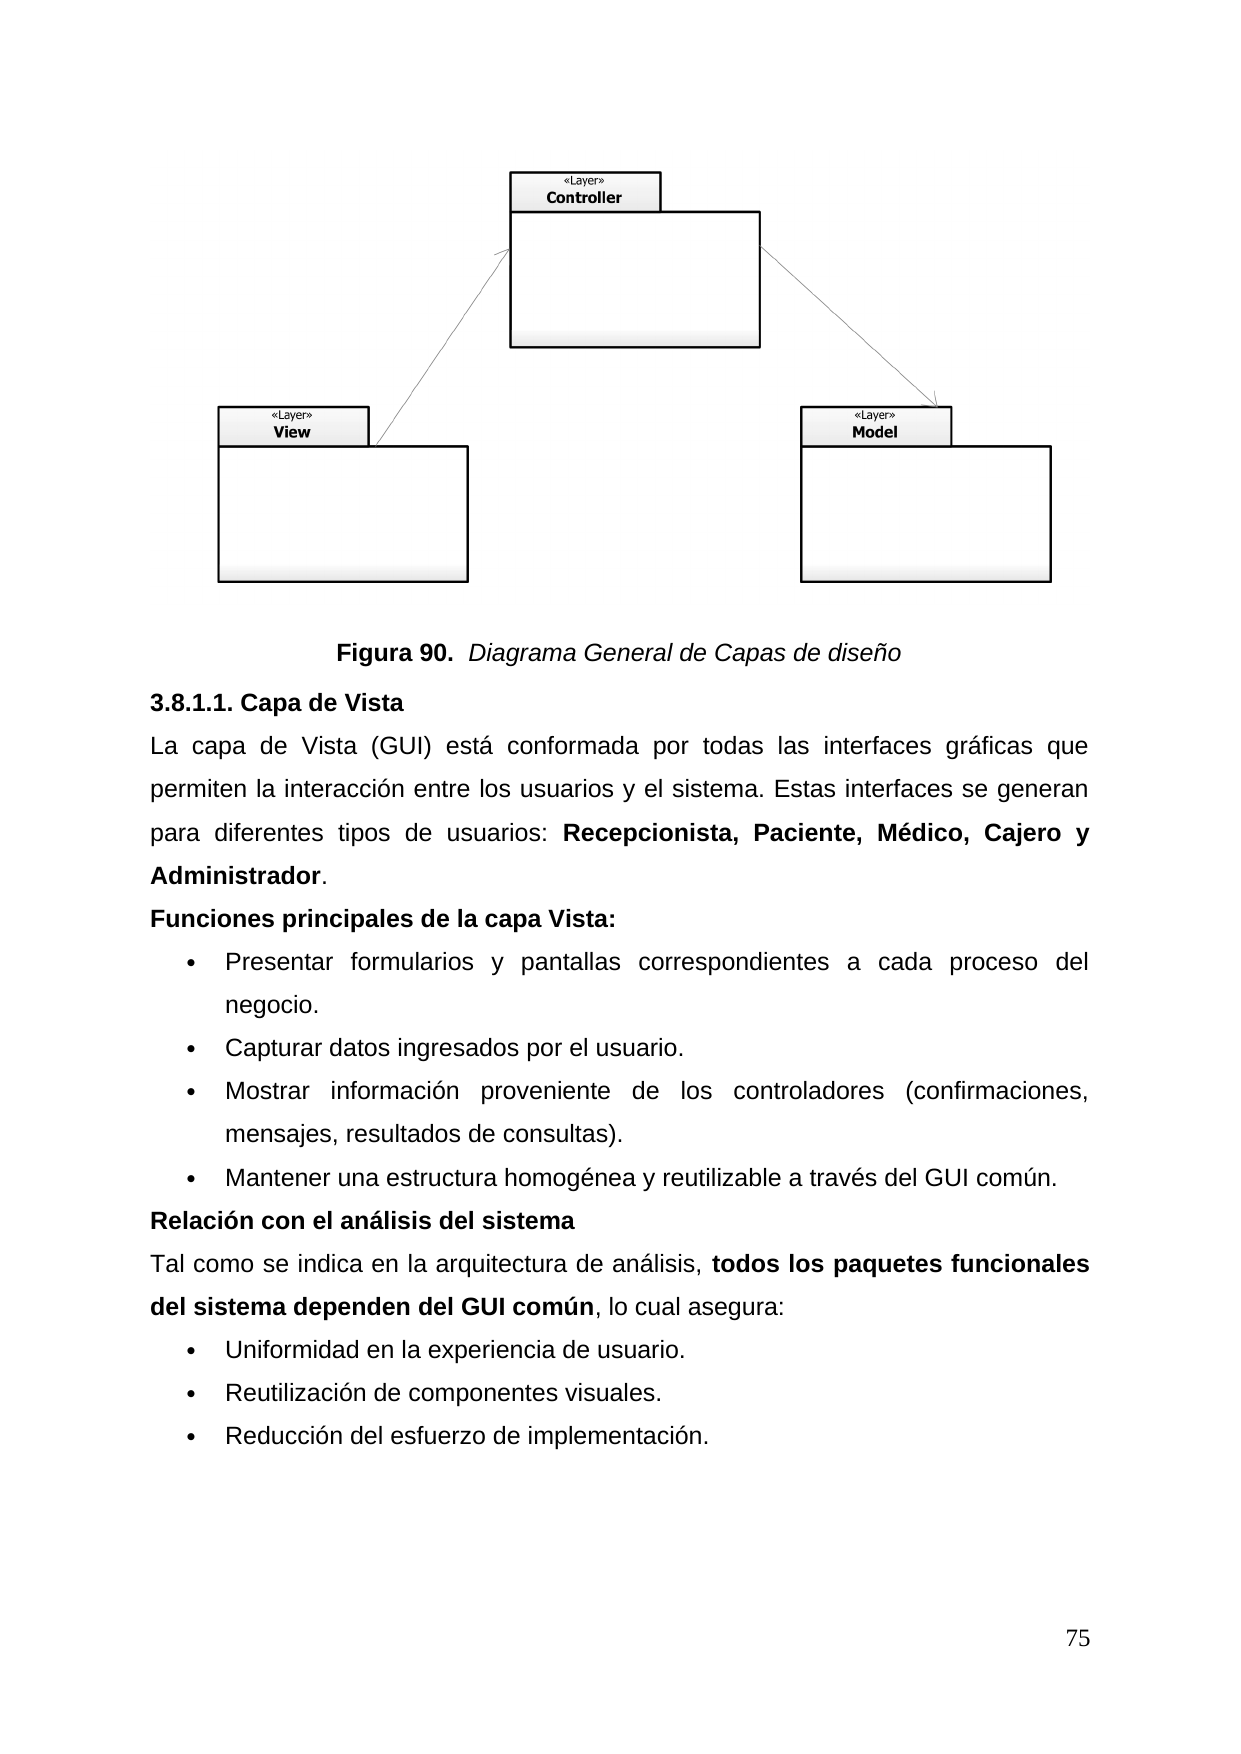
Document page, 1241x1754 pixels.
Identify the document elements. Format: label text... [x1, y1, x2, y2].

picture [150, 150, 1091, 605]
list Reutilización de componentes visuales. [187, 1378, 1090, 1407]
text Tal como se indica en la arquitectura de análisis, todos los paquetes funcionales del sistema dependen del GUI común, lo cual asegura: [150, 1249, 1090, 1321]
text Relación con el análisis del sistema [150, 1206, 1090, 1234]
list Mantener una estructura homogénea y reutilizable a través del GUI común. [187, 1162, 1090, 1191]
list Uniformidad en la experiencia de usuario. [187, 1335, 1090, 1364]
list Mostrar información proveniente de los controladores (confirmaciones, mensajes, resultados de consultas). [187, 1076, 1090, 1148]
list Reducción del esfuerzo de implementación. [187, 1421, 1090, 1450]
list Capturar datos ingresados por el usuario. [187, 1033, 1090, 1062]
text 3.8.1.1. Capa de Vista [150, 688, 1090, 717]
list Presentar formularios y pantallas correspondientes a cada proceso del negocio. [187, 947, 1090, 1019]
text Funciones principales de la capa Vista: [150, 904, 1090, 932]
text La capa de Vista (GUI) está conformada por todas las interfaces gráficas que permiten la interacción entre los usuarios y el sistema. Estas interfaces se generan para diferentes tipos de usuarios: Recepcionista, Paciente, Médico, Cajero y Administrador. [150, 731, 1090, 889]
text Figura 90. Diagrama General de Capas de diseño [150, 638, 1090, 667]
